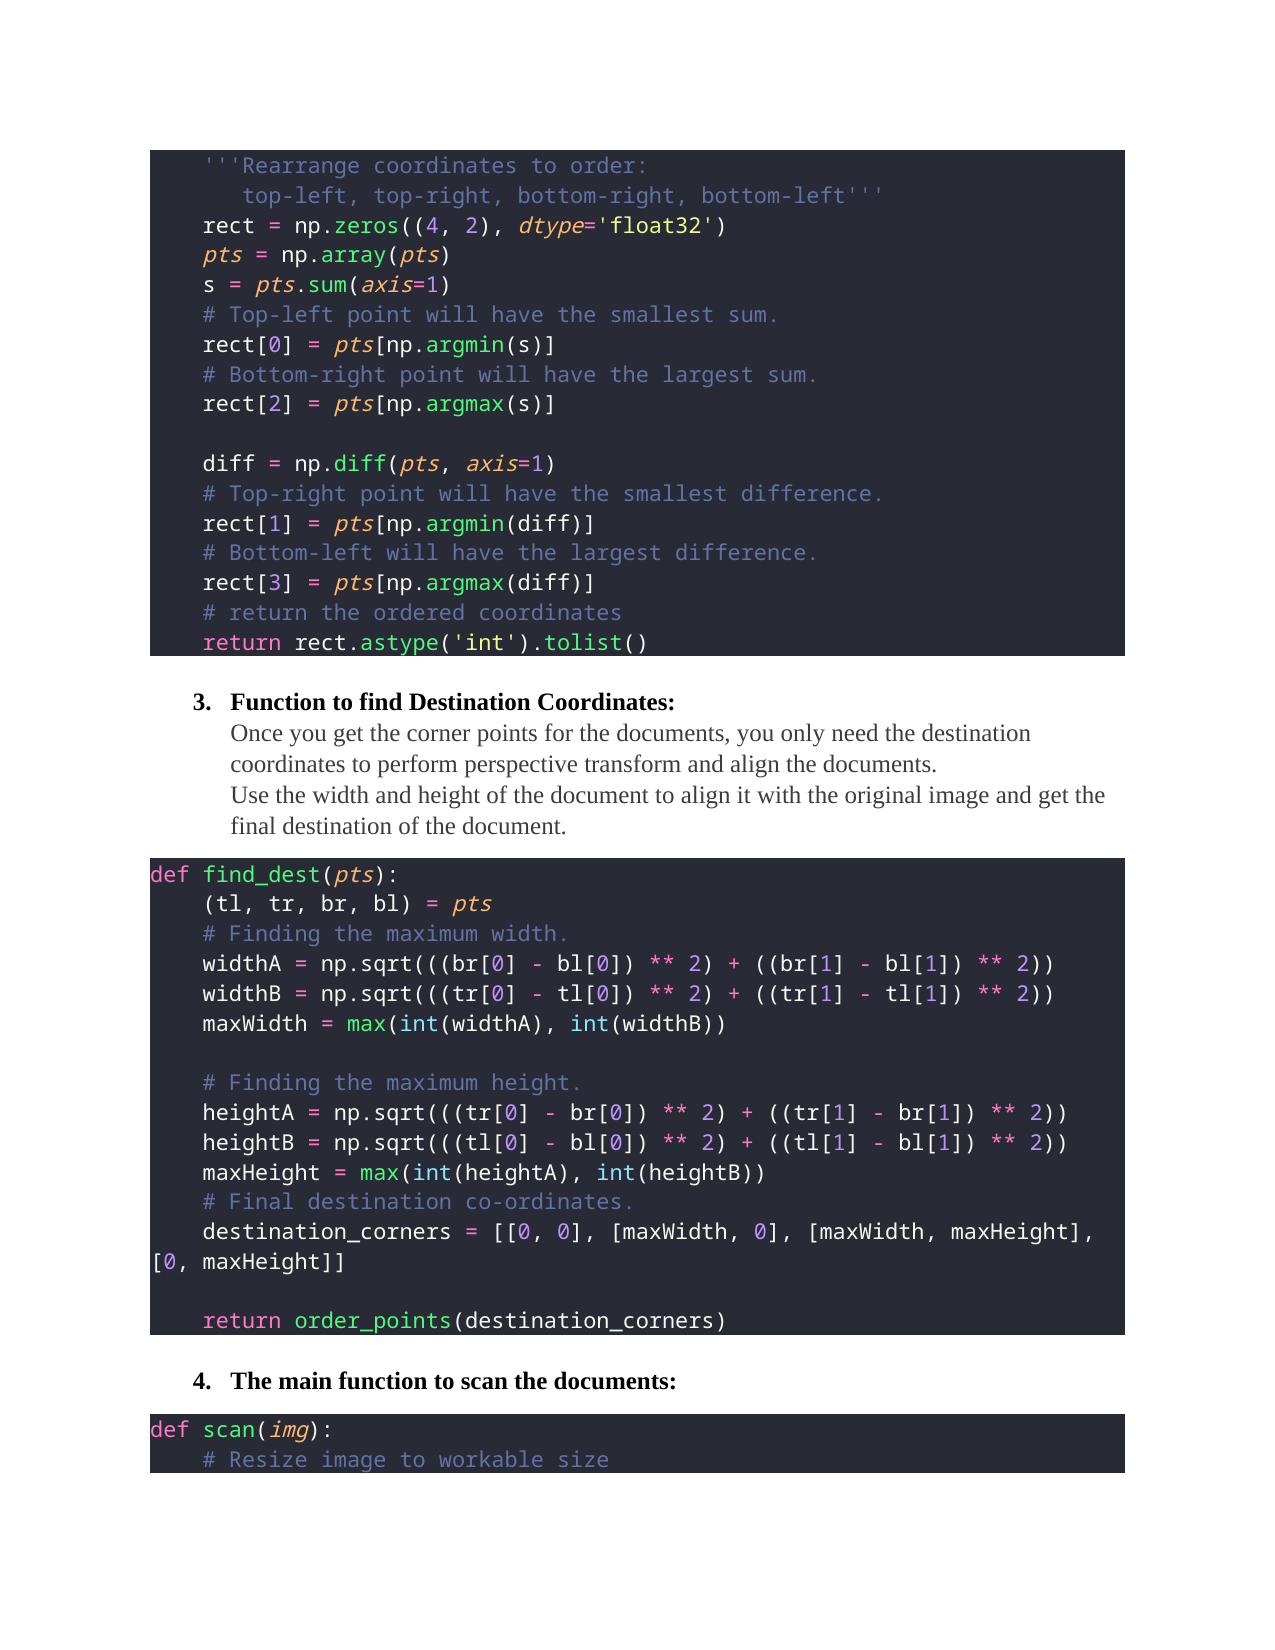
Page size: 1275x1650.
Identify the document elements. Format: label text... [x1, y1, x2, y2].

text rect[3] = pts[np.argmax(diff)] [150, 567, 1125, 597]
text widthA = np.sqrt(((br[0] - bl[0]) ** 2) + ((br[1] - bl[1]) ** 2)) [150, 948, 1125, 978]
text # Final destination co-ordinates. [150, 1186, 1125, 1216]
text maxWidth = max(int(widthA), int(widthB)) [150, 1007, 1125, 1037]
text # Bottom-right point will have the largest sum. [150, 358, 1125, 388]
text return order_points(destination_corners) [150, 1305, 1125, 1335]
text # Top-right point will have the smallest difference. [150, 478, 1125, 507]
list The main function to scan the documents: [193, 1366, 1125, 1395]
text destination_corners = [[0, 0], [maxWidth, 0], [maxWidth, maxHeight], [0, maxHeight]] [150, 1216, 1125, 1276]
text diff = np.diff(pts, axis=1) [150, 448, 1125, 478]
text def find_dest(pts): [150, 858, 1125, 888]
text # Top-left point will have the smallest sum. [150, 299, 1125, 329]
text s = pts.sum(axis=1) [150, 269, 1125, 299]
list Function to find Destination Coordinates: [193, 687, 1125, 715]
text '''Rearrange coordinates to order: [150, 150, 1125, 180]
text heightB = np.sqrt(((tl[0] - bl[0]) ** 2) + ((tl[1] - bl[1]) ** 2)) [150, 1127, 1125, 1156]
text # Finding the maximum height. [150, 1067, 1125, 1097]
text rect[2] = pts[np.argmax(s)] [150, 388, 1125, 418]
text rect[1] = pts[np.argmin(diff)] [150, 507, 1125, 537]
text return rect.astype('int').tolist() [150, 627, 1125, 656]
text # Finding the maximum width. [150, 918, 1125, 948]
text heightA = np.sqrt(((tr[0] - br[0]) ** 2) + ((tr[1] - br[1]) ** 2)) [150, 1097, 1125, 1127]
text # return the ordered coordinates [150, 597, 1125, 627]
list Use the width and height of the document to align it with the original image and get the final destination of the document. [230, 780, 1125, 839]
text rect[0] = pts[np.argmin(s)] [150, 329, 1125, 358]
list Once you get the corner points for the documents, you only need the destination coordinates to perform perspective transform and align the documents. [230, 718, 1125, 777]
text (tl, tr, br, bl) = pts [150, 888, 1125, 918]
text widthB = np.sqrt(((tr[0] - tl[0]) ** 2) + ((tr[1] - tl[1]) ** 2)) [150, 978, 1125, 1007]
text top-left, top-right, bottom-right, bottom-left''' [150, 180, 1125, 209]
text pts = np.array(pts) [150, 239, 1125, 269]
text def scan(img): [150, 1414, 1125, 1444]
text # Resize image to workable size [150, 1444, 1125, 1473]
text # Bottom-left will have the largest difference. [150, 537, 1125, 567]
text rect = np.zeros((4, 2), dtype='float32') [150, 209, 1125, 239]
text maxHeight = max(int(heightA), int(heightB)) [150, 1156, 1125, 1186]
